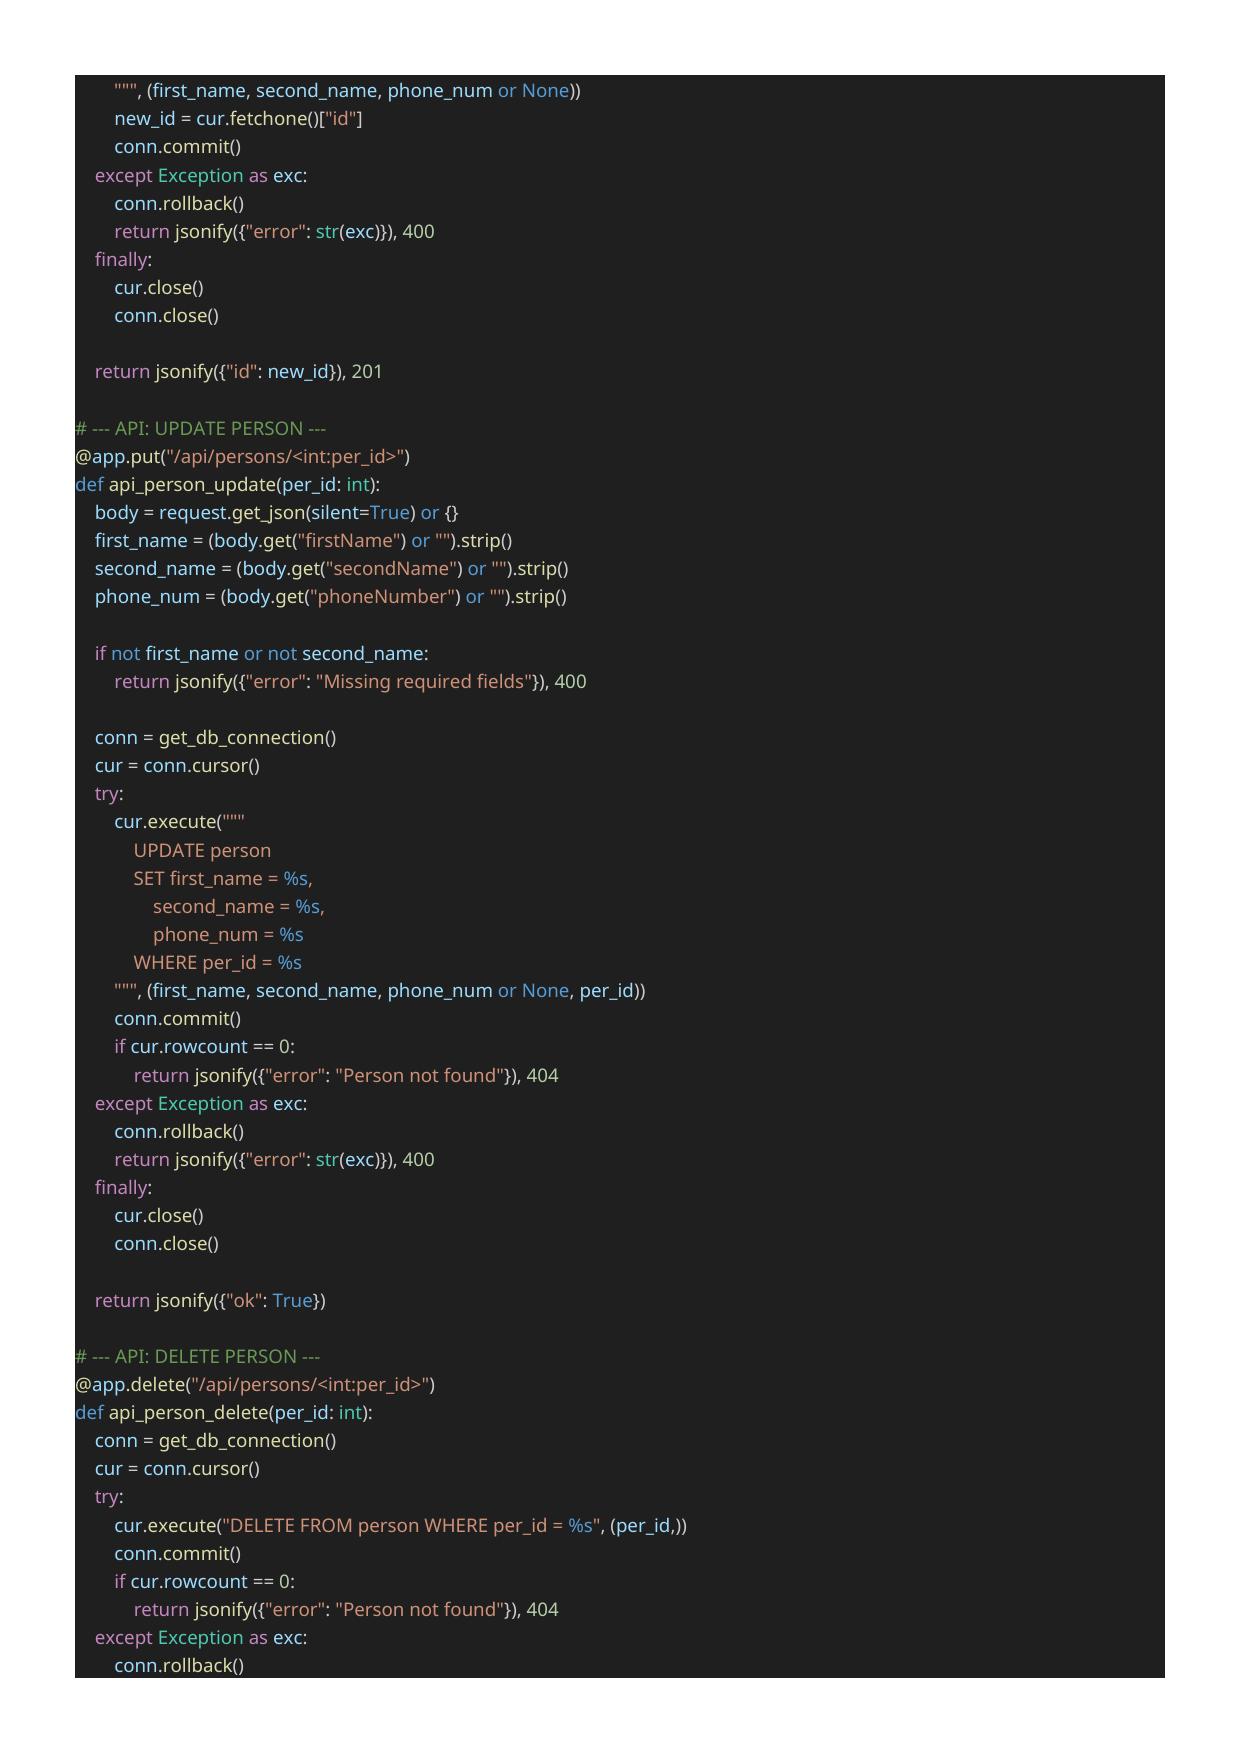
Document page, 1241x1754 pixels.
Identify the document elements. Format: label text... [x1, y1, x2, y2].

text return jsonify({"error": str(exc)}), 400 [75, 216, 1165, 244]
text if cur.rowcount == 0: [75, 1031, 1165, 1059]
text conn.close() [75, 300, 1165, 328]
text if not first_name or not second_name: [75, 637, 1165, 666]
text """, (first_name, second_name, phone_num or None, per_id)) [75, 975, 1165, 1003]
text except Exception as exc: [75, 1087, 1165, 1116]
text cur.execute("DELETE FROM person WHERE per_id = %s", (per_id,)) [75, 1509, 1165, 1537]
text def api_person_delete(per_id: int): [75, 1397, 1165, 1425]
text if cur.rowcount == 0: [75, 1566, 1165, 1594]
text cur.execute(""" [75, 806, 1165, 834]
text conn.commit() [75, 1537, 1165, 1566]
text except Exception as exc: [75, 1622, 1165, 1650]
text cur.close() [75, 272, 1165, 300]
text conn.rollback() [75, 1650, 1165, 1678]
text try: [75, 778, 1165, 806]
text return jsonify({"error": "Missing required fields"}), 400 [75, 666, 1165, 694]
text UPDATE person [75, 834, 1165, 862]
text cur = conn.cursor() [75, 1453, 1165, 1481]
text cur.close() [75, 1200, 1165, 1228]
text except Exception as exc: [75, 159, 1165, 187]
text conn.commit() [75, 1003, 1165, 1031]
text return jsonify({"ok": True}) [75, 1284, 1165, 1312]
text new_id = cur.fetchone()["id"] [75, 103, 1165, 131]
text conn.rollback() [75, 187, 1165, 216]
text return jsonify({"error": str(exc)}), 400 [75, 1144, 1165, 1172]
text second_name = (body.get("secondName") or "").strip() [75, 553, 1165, 581]
text # --- API: DELETE PERSON --- [75, 1341, 1165, 1369]
text conn.close() [75, 1228, 1165, 1256]
text SET first_name = %s, [75, 862, 1165, 891]
text # --- API: UPDATE PERSON --- [75, 412, 1165, 441]
text phone_num = %s [75, 919, 1165, 947]
text @app.put("/api/persons/<int:per_id>") [75, 441, 1165, 469]
text return jsonify({"error": "Person not found"}), 404 [75, 1059, 1165, 1087]
text WHERE per_id = %s [75, 947, 1165, 975]
text conn.rollback() [75, 1116, 1165, 1144]
text cur = conn.cursor() [75, 750, 1165, 778]
text second_name = %s, [75, 891, 1165, 919]
text finally: [75, 1172, 1165, 1200]
text conn = get_db_connection() [75, 722, 1165, 750]
text phone_num = (body.get("phoneNumber") or "").strip() [75, 581, 1165, 609]
text return jsonify({"id": new_id}), 201 [75, 356, 1165, 384]
text return jsonify({"error": "Person not found"}), 404 [75, 1594, 1165, 1622]
text conn.commit() [75, 131, 1165, 159]
text try: [75, 1481, 1165, 1509]
text body = request.get_json(silent=True) or {} [75, 497, 1165, 525]
text finally: [75, 244, 1165, 272]
text @app.delete("/api/persons/<int:per_id>") [75, 1369, 1165, 1397]
text """, (first_name, second_name, phone_num or None)) [75, 75, 1165, 103]
text first_name = (body.get("firstName") or "").strip() [75, 525, 1165, 553]
text def api_person_update(per_id: int): [75, 469, 1165, 497]
text conn = get_db_connection() [75, 1425, 1165, 1453]
